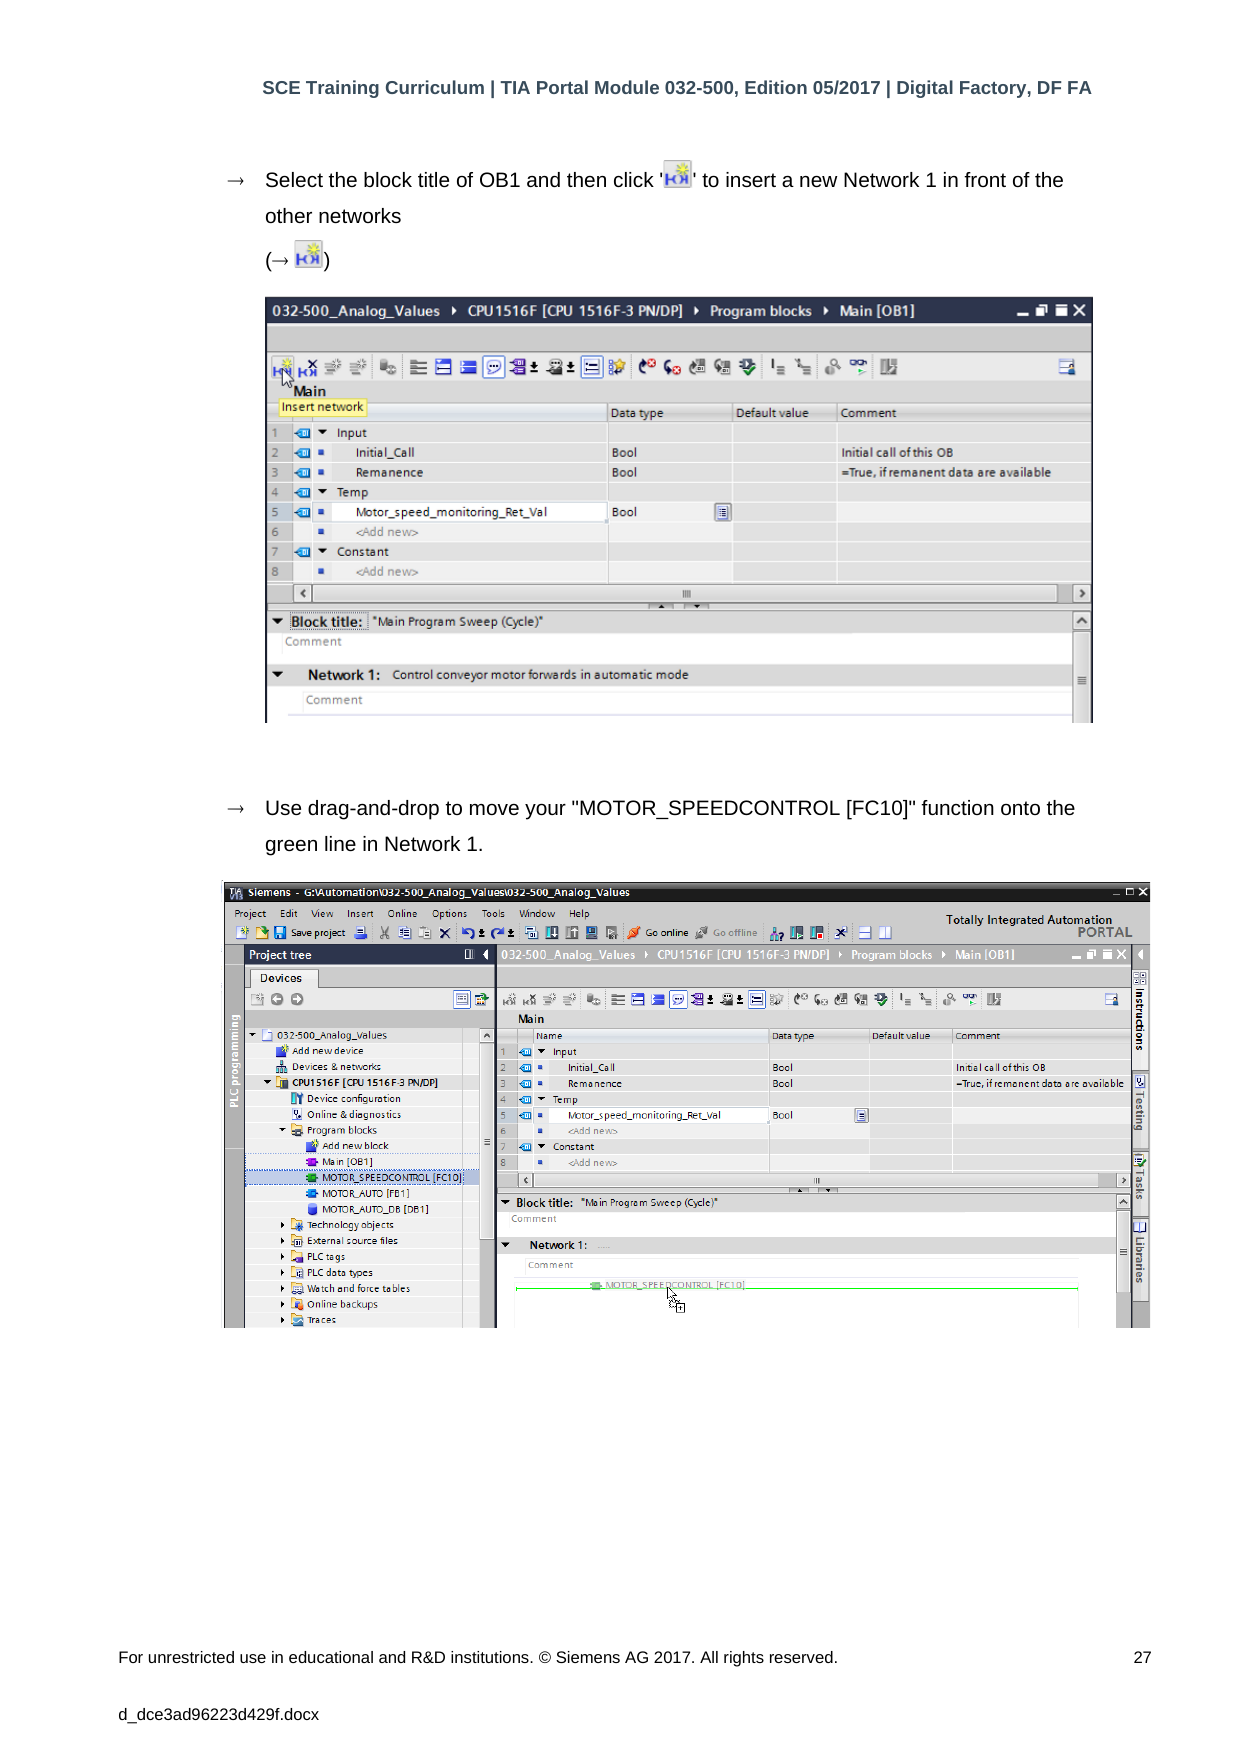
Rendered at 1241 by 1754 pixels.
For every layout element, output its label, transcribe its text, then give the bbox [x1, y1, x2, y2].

picture [221, 880, 1151, 1328]
picture [663, 160, 693, 188]
picture [265, 296, 1093, 723]
text Use drag-and-drop to move your "MOTOR_SPEEDCONTROL [FC10]" function onto the green line in Network 1. [227, 796, 1092, 856]
picture [294, 240, 324, 268]
text Select the block title of OB1 and then click '' to insert a new Network 1 in front of the other networks ( ) [227, 160, 1092, 272]
